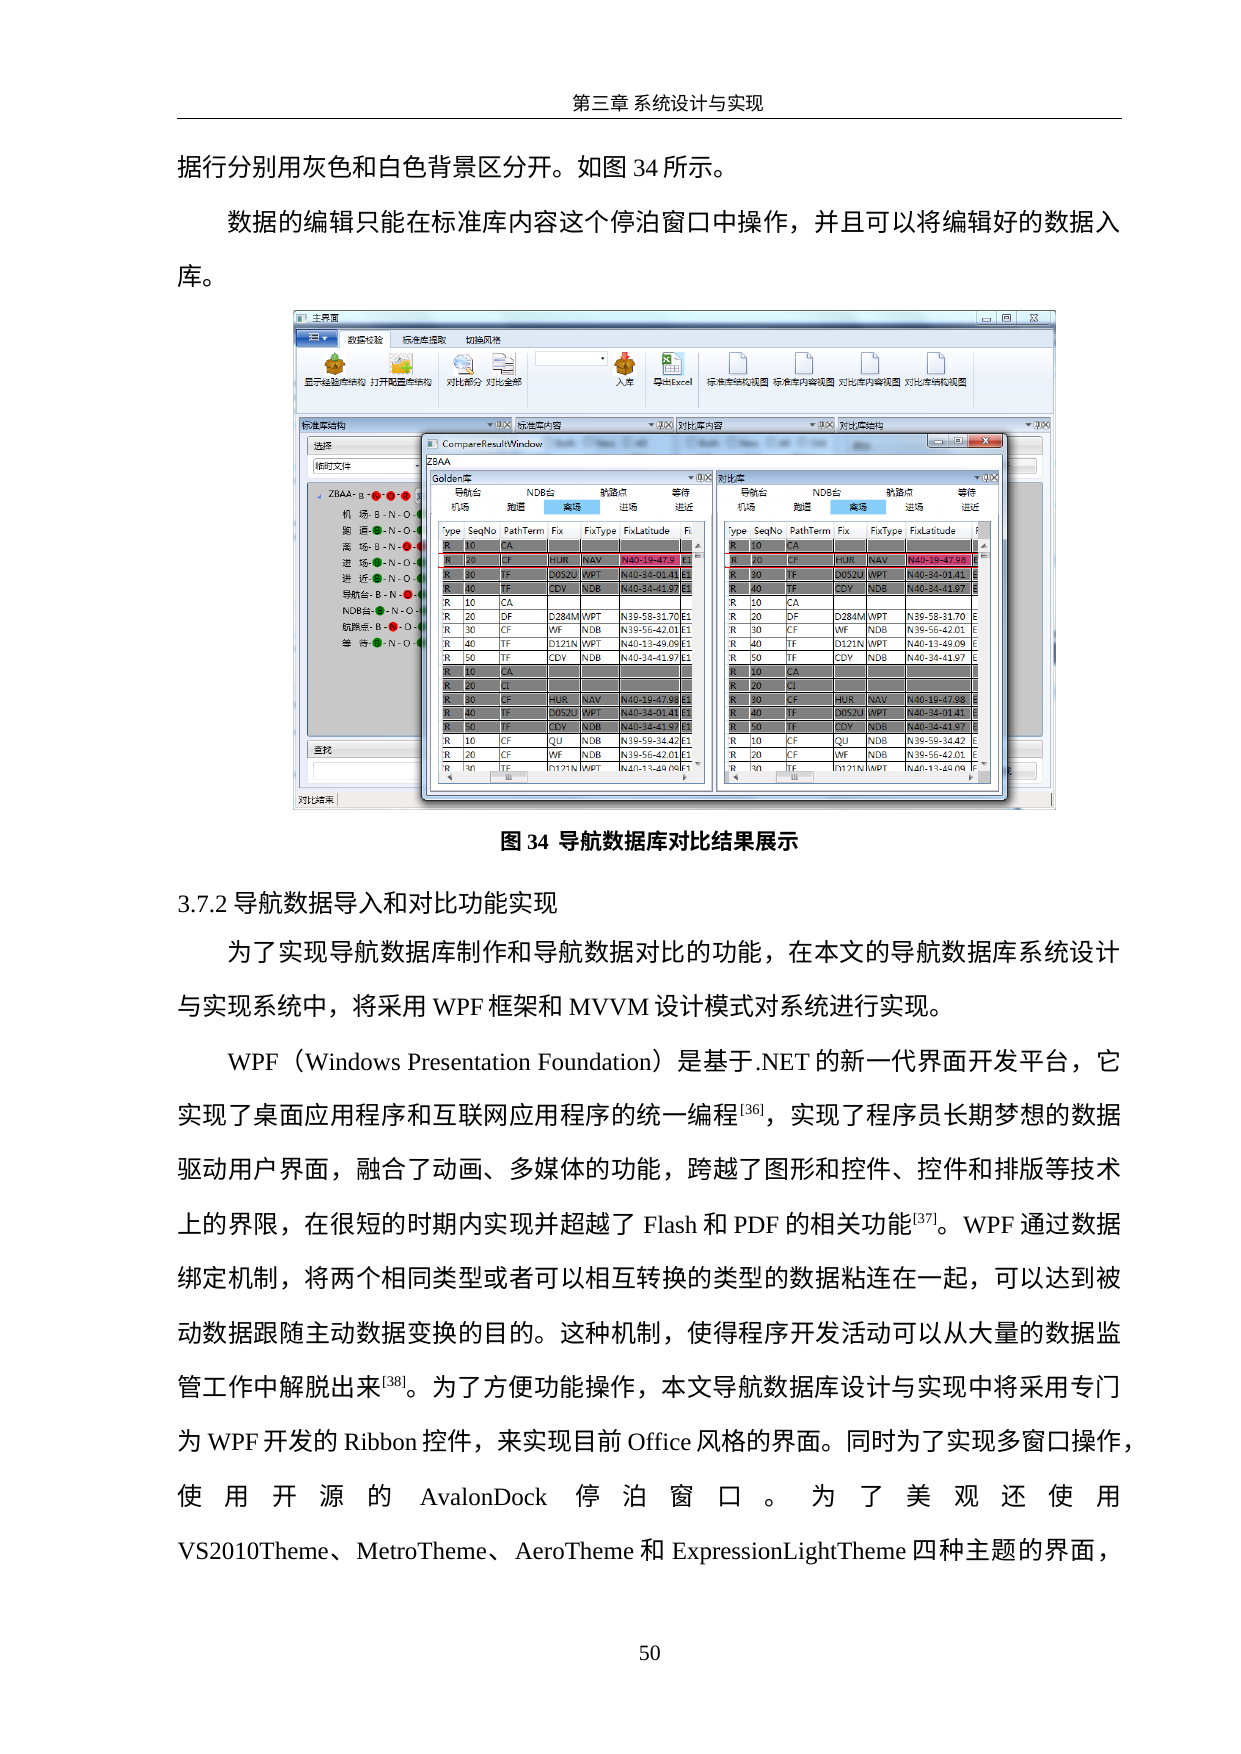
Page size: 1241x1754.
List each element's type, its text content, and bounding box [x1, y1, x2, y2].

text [177, 148, 1122, 184]
text 为了实现导航数据库制作和导航数据对比的功能，在本文的导航数据库系统设计与实现系统中，将采用WPF框架和MVVM设计模式对系统进行实现。 [177, 932, 1122, 1023]
subtitle 3.7.2 导航数据导入和对比功能实现 [177, 884, 1122, 920]
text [177, 1041, 1122, 1567]
text 数据的编辑只能在标准库内容这个停泊窗口中操作，并且可以将编辑好的数据入库。 [177, 202, 1122, 293]
picture [293, 310, 1056, 810]
text 图 34 导航数据库对比结果展示 [177, 824, 1122, 855]
